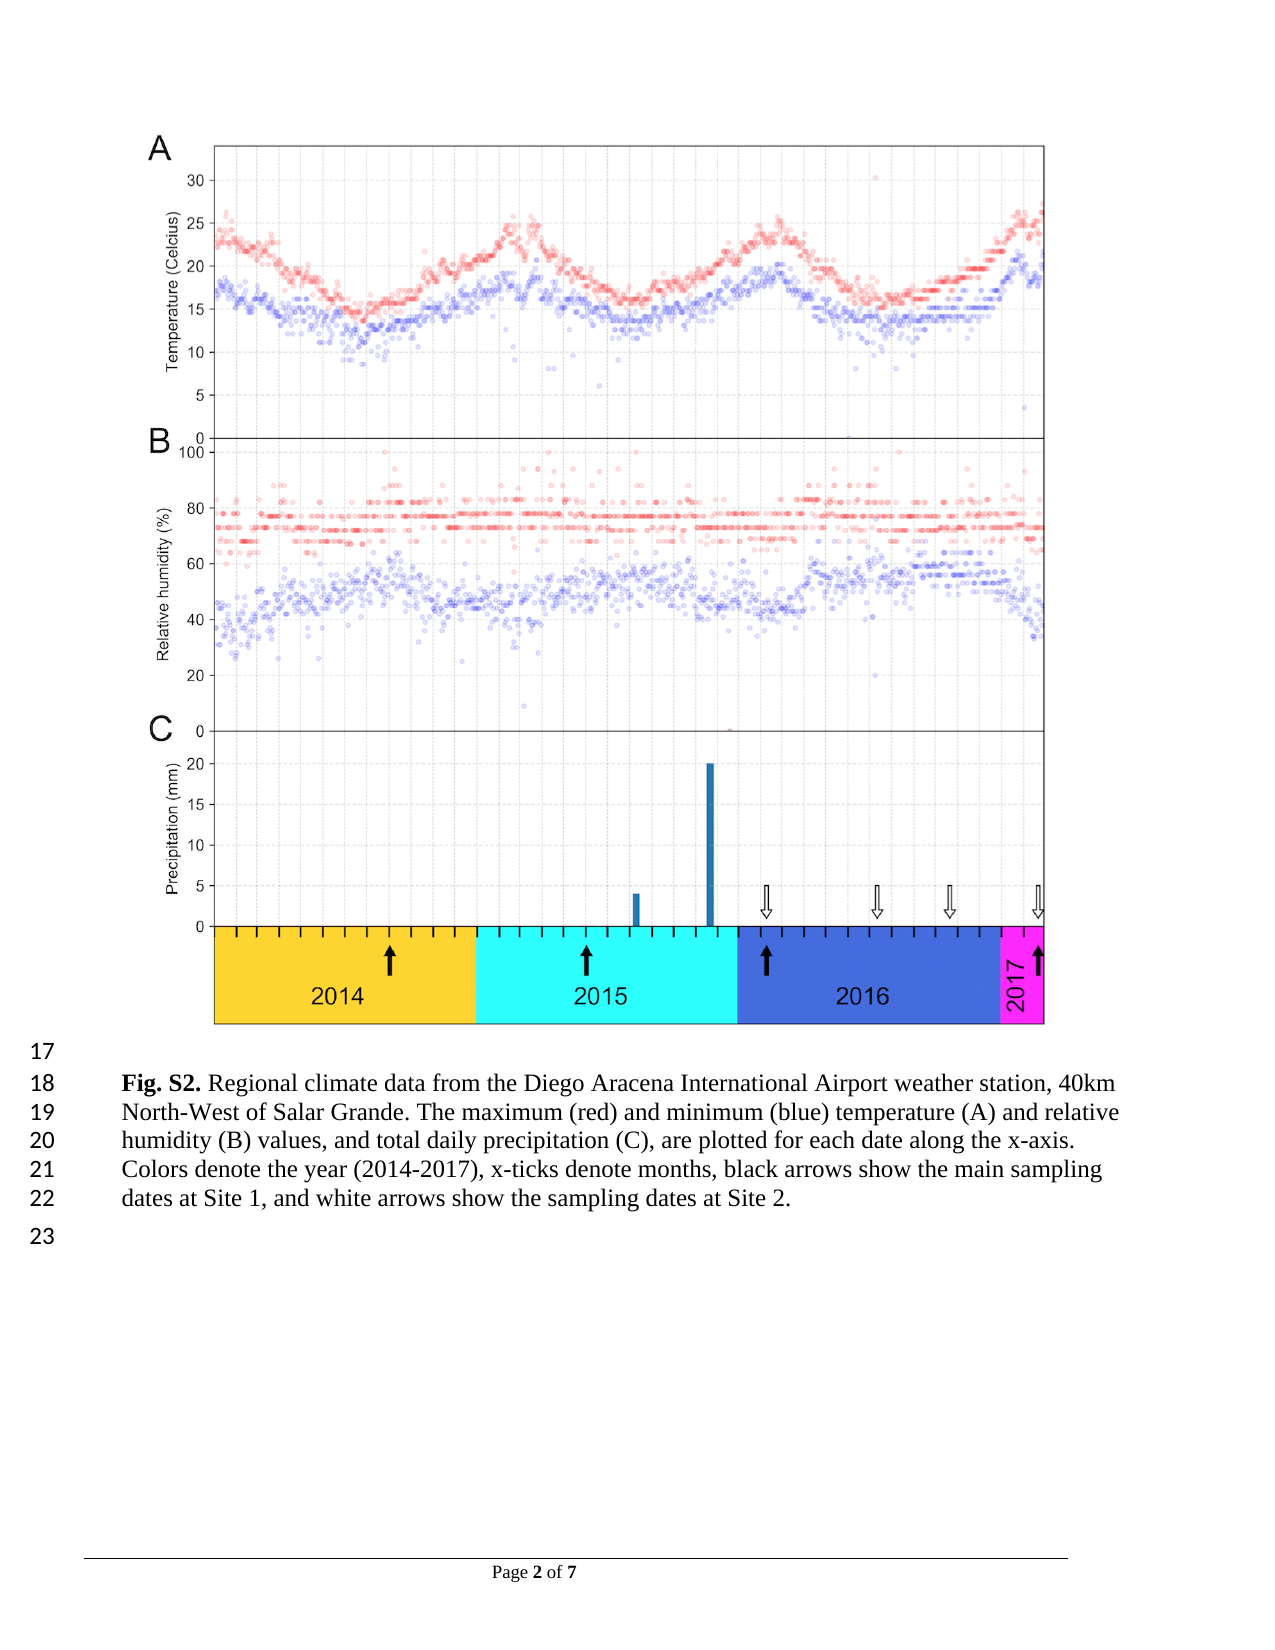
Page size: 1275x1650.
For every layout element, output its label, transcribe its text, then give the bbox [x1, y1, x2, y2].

picture [121, 103, 1077, 1060]
text Fig. S2. Regional climate data from the Diego Aracena International Airport weather station, 40km North-West of Salar Grande. The maximum (red) and minimum (blue) temperature (A) and relative humidity (B) values, and total daily precipitation (C), are plotted for each date along the x-axis. Colors denote the year (2014-2017), x-ticks denote months, black arrows show the main sampling dates at Site 1, and white arrows show the sampling dates at Site 2. [121, 1068, 1134, 1212]
